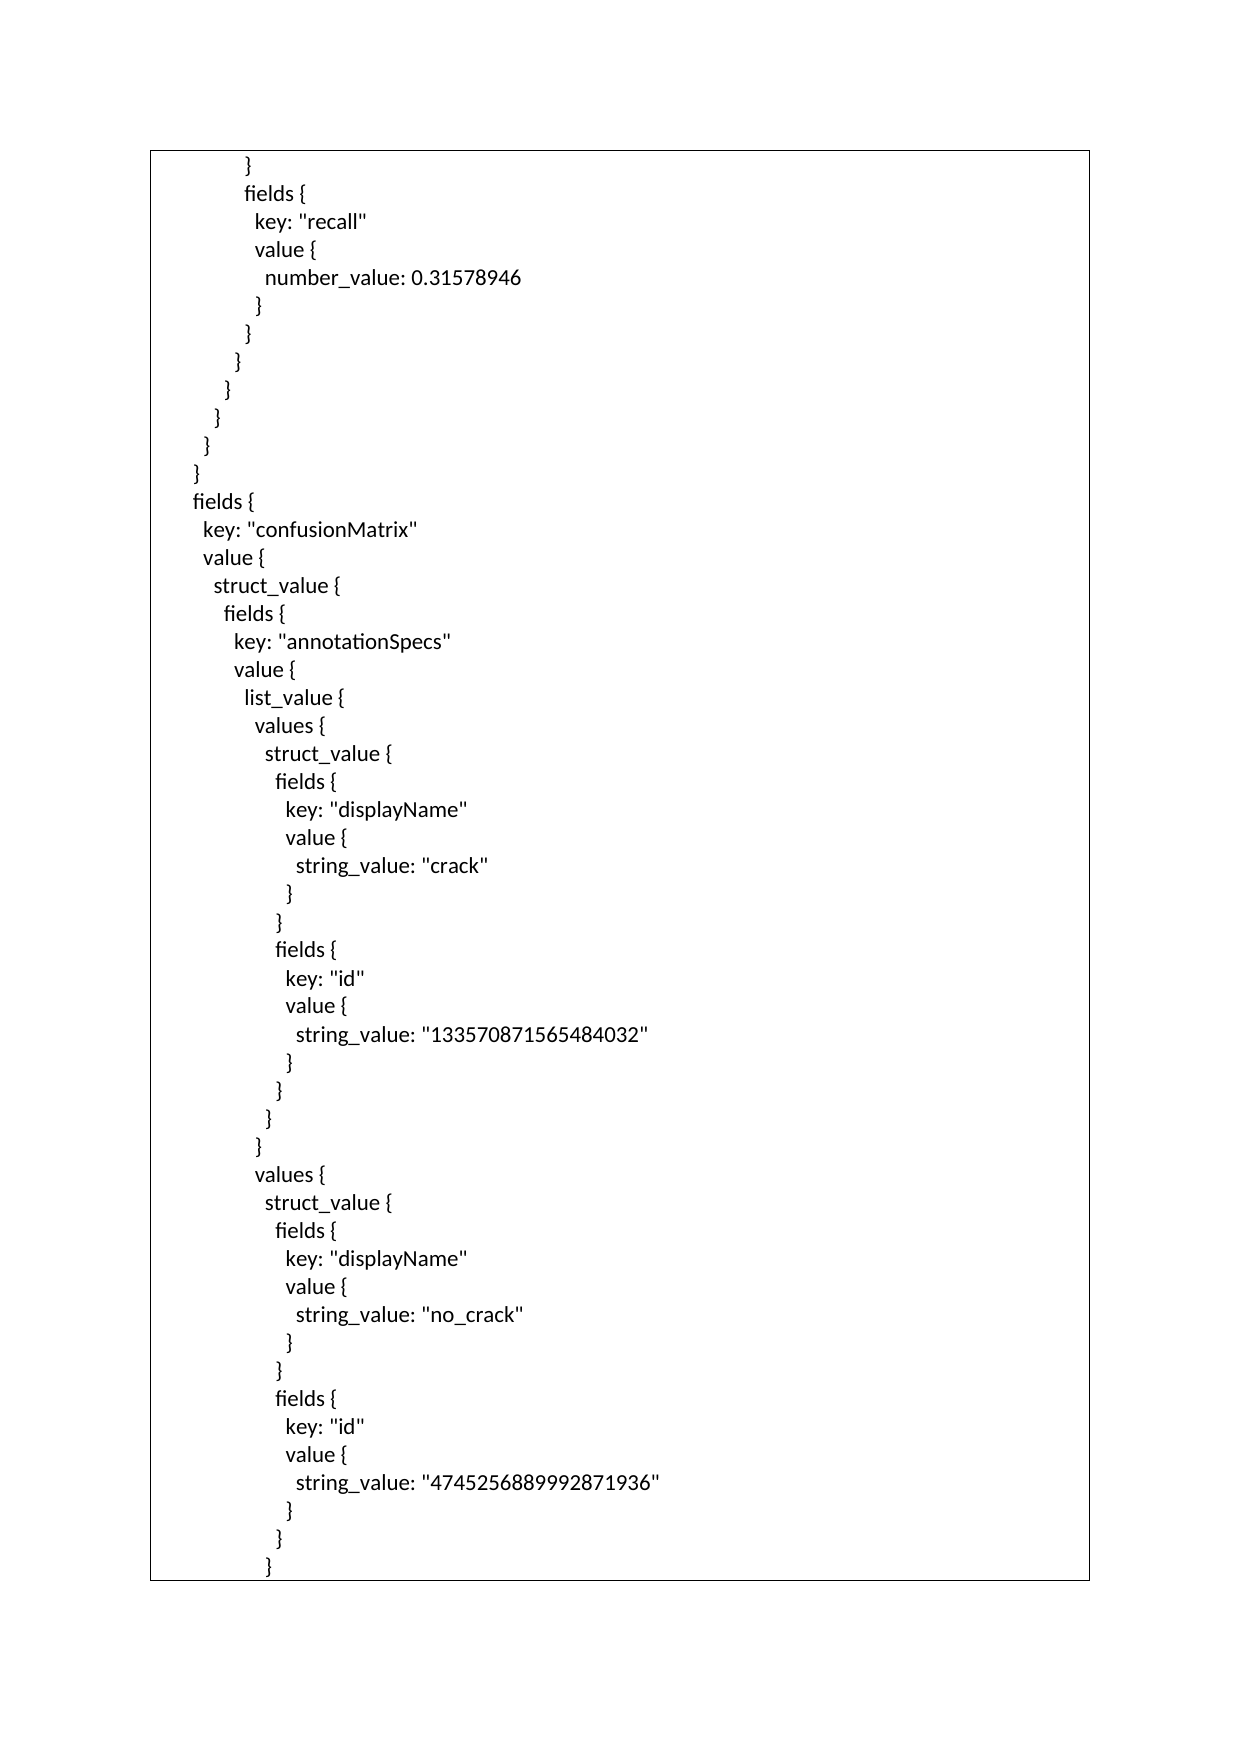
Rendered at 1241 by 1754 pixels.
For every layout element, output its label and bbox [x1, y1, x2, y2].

table_header [151, 151, 1089, 1580]
